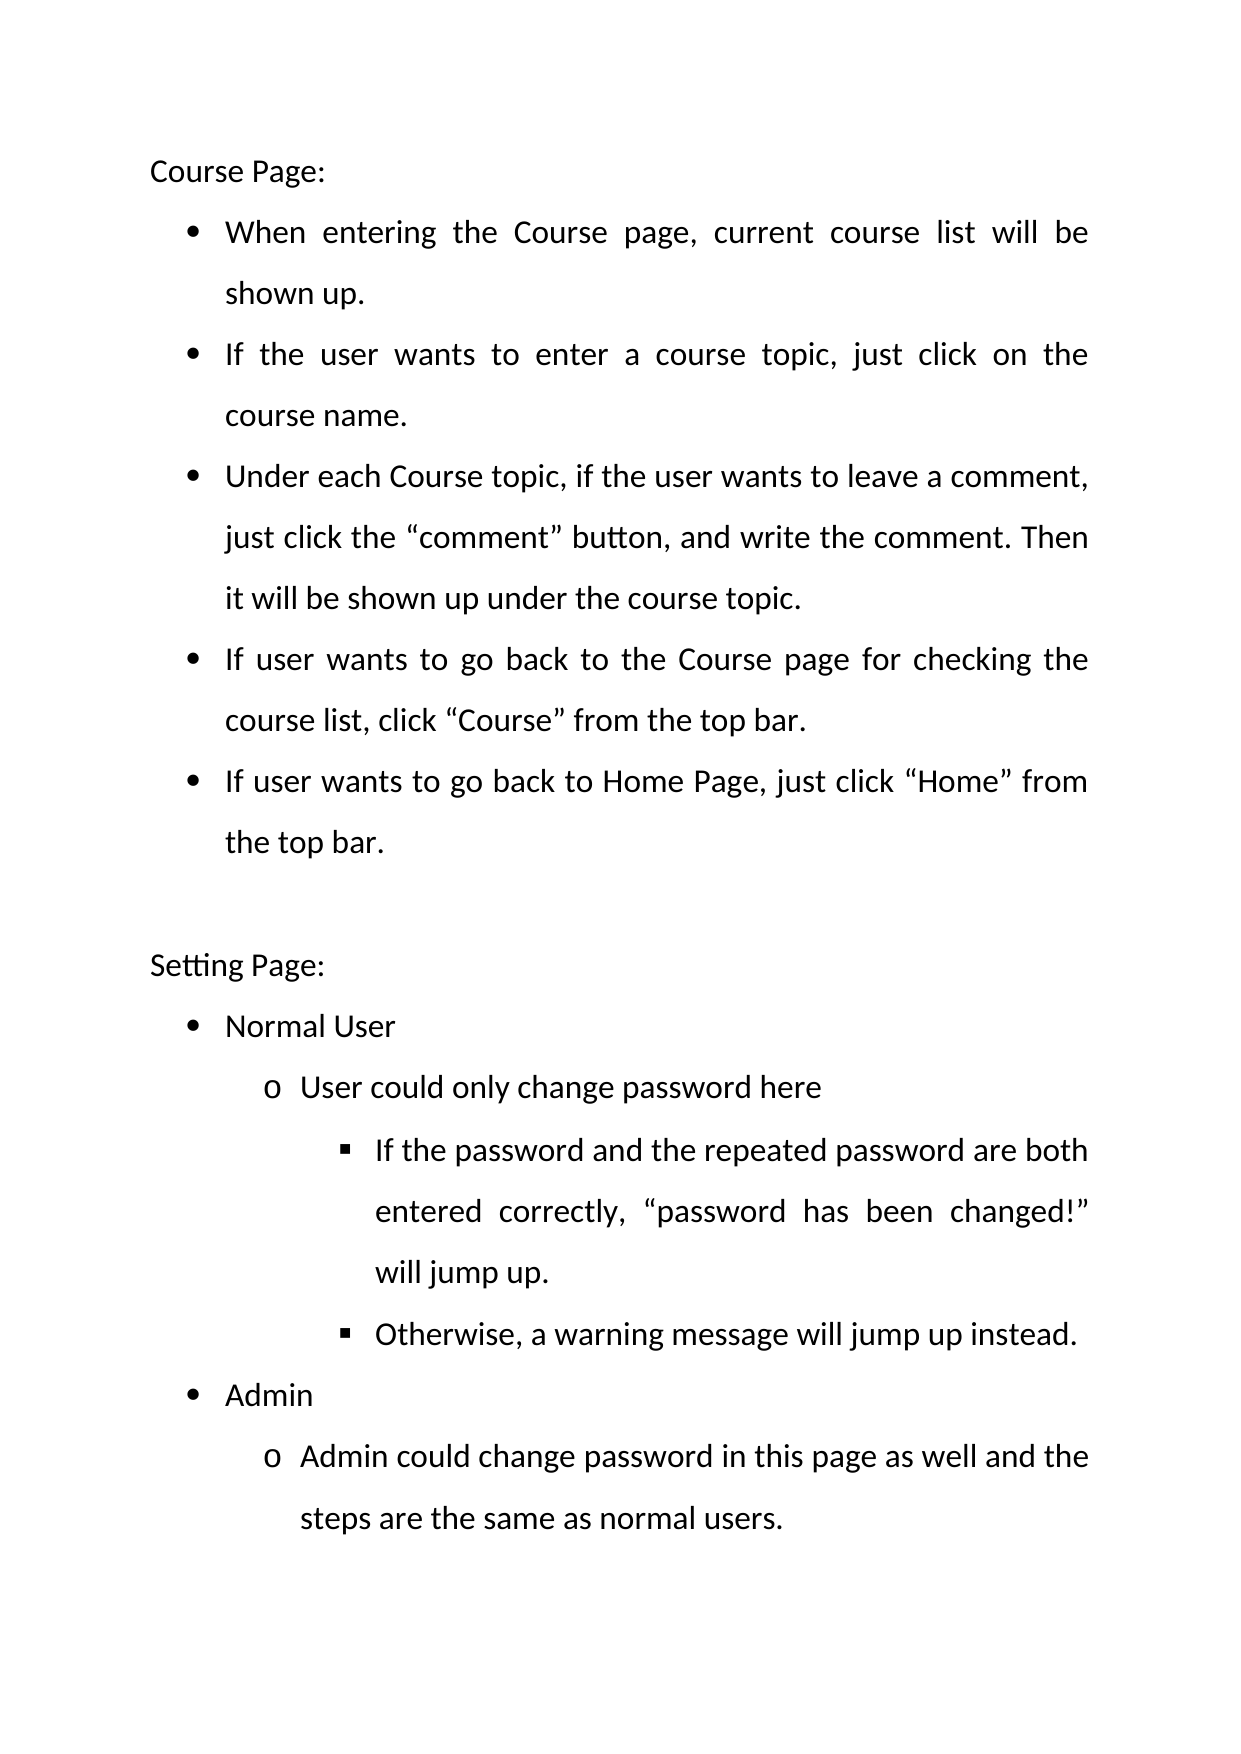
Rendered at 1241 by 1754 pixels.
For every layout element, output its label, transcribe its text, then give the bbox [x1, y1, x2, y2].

text Setting Page: [150, 943, 1090, 984]
list Admin [187, 1373, 1090, 1414]
text Course Page: [150, 150, 1090, 191]
list Admin could change password in this page as well and the steps are the same as normal users. [262, 1434, 1090, 1538]
list If the user wants to enter a course topic, just click on the course name. [187, 333, 1090, 435]
list If the password and the repeated password are both entered correctly, “password has been changed!” will jump up. [337, 1129, 1090, 1292]
list When entering the Course page, current course list will be shown up. [187, 211, 1090, 313]
list If user wants to go back to the Course page for checking the course list, click “Course” from the top bar. [187, 638, 1090, 740]
list Normal User [187, 1004, 1090, 1045]
list Under each Course topic, if the user wants to leave a comment, just click the “comment” button, and write the comment. Then it will be shown up under the course topic. [187, 455, 1090, 618]
list If user wants to go back to Home Page, just click “Home” from the top bar. [187, 760, 1090, 862]
list Otherwise, a warning message will jump up instead. [337, 1312, 1090, 1353]
list User could only change password here [262, 1066, 1090, 1108]
